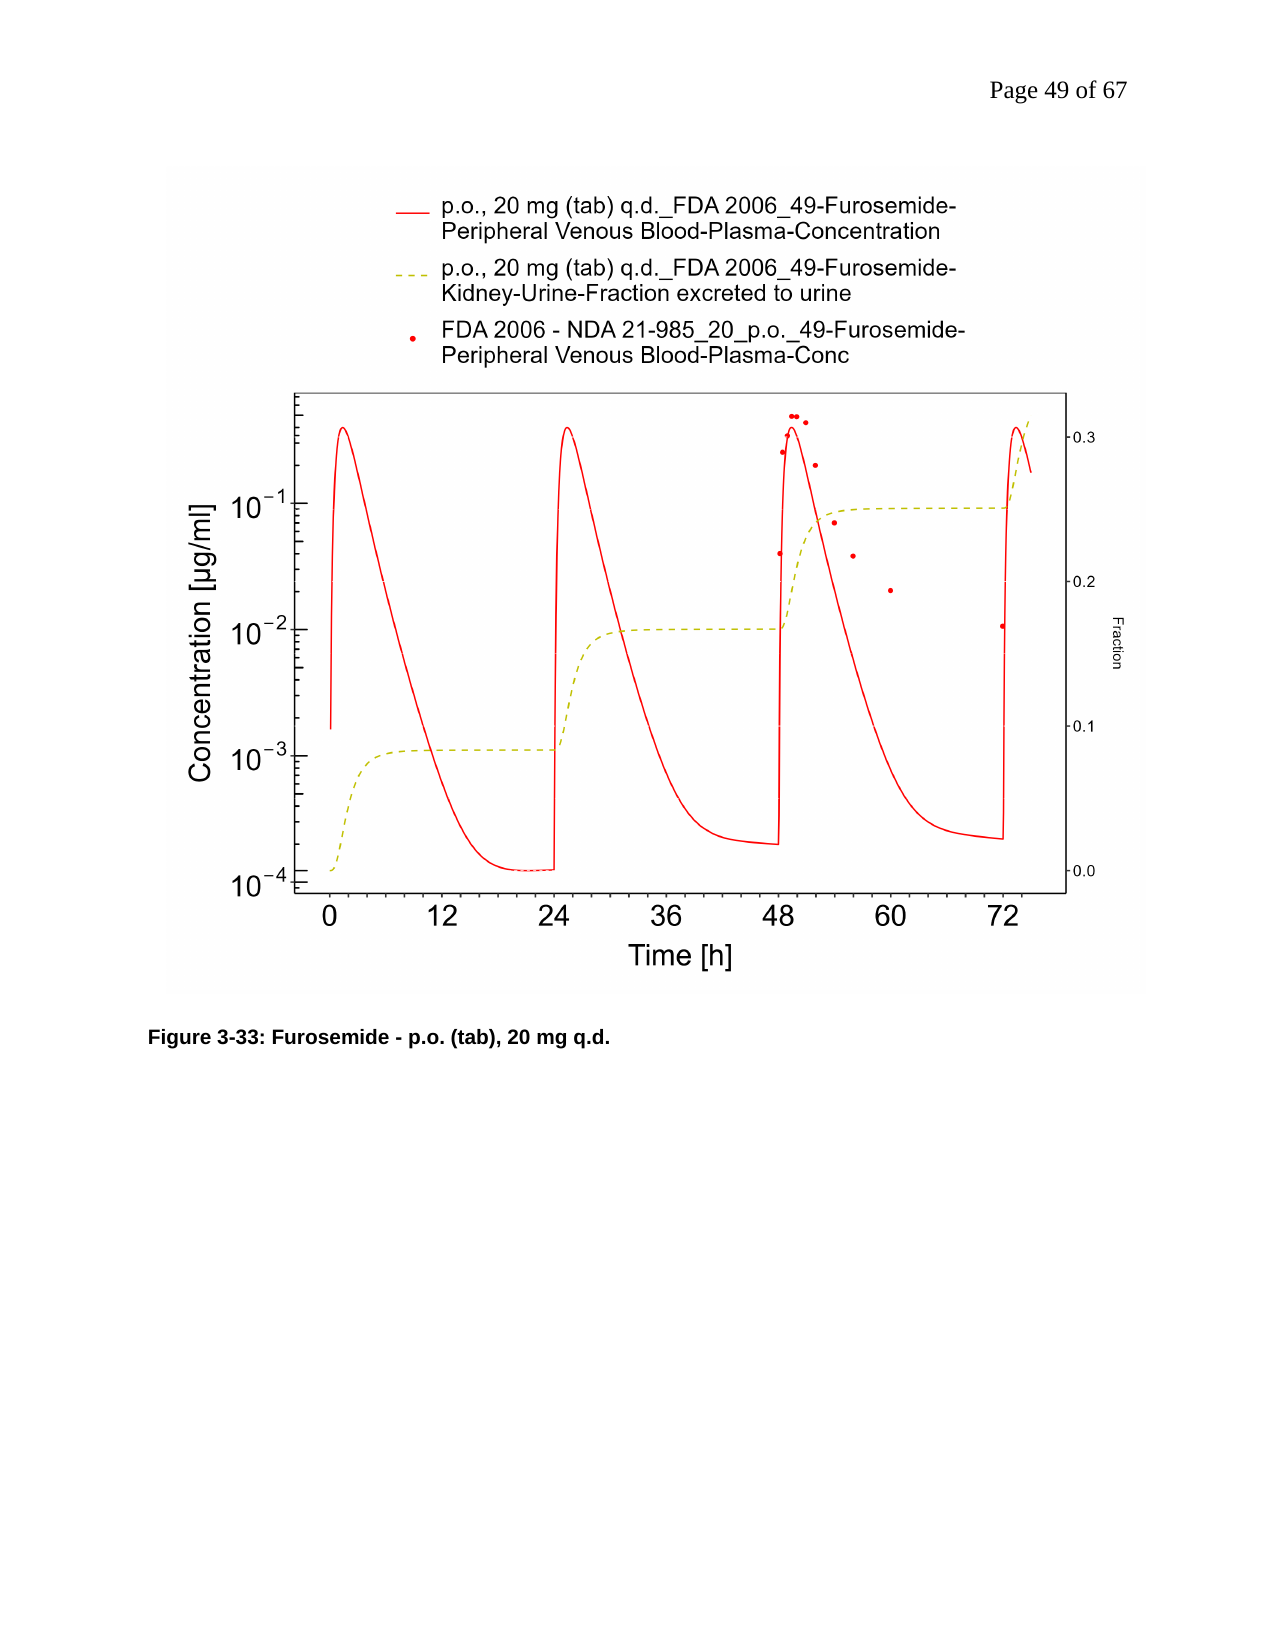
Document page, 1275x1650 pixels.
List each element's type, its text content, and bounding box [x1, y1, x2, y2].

picture [166, 166, 1146, 994]
text Figure 3-33: Furosemide - p.o. (tab), 20 mg q.d. [148, 1024, 1127, 1048]
